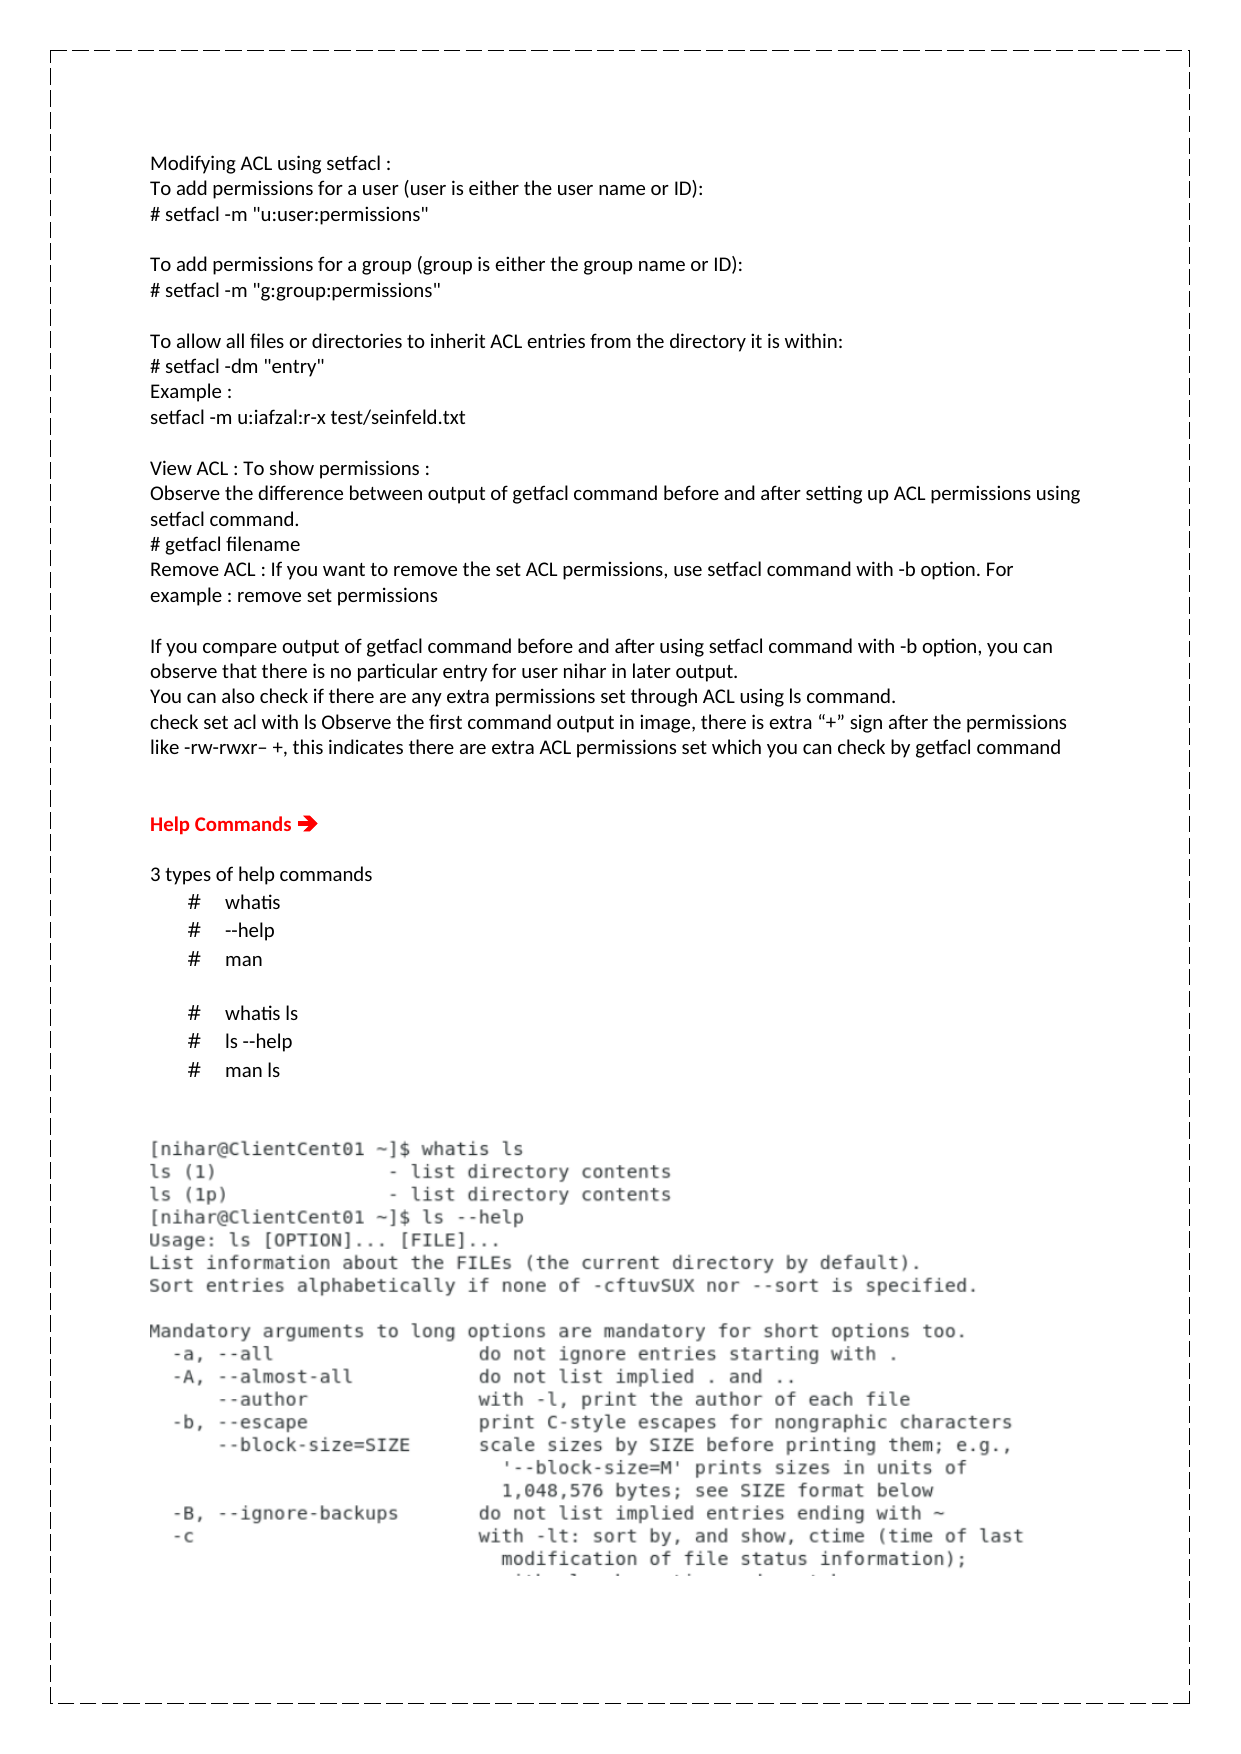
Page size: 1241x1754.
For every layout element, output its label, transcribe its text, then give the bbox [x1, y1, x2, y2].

text Modifying ACL using setfacl : [150, 150, 1090, 175]
text 3 types of help commands [150, 862, 1090, 887]
picture [150, 1133, 1091, 1576]
list man ls [187, 1055, 1090, 1083]
text setfacl -m u:iafzal:r-x test/seinfeld.txt [150, 404, 1090, 429]
list --help [187, 916, 1090, 944]
text Example : [150, 379, 1090, 404]
text # getfacl filename [150, 531, 1090, 557]
list man [187, 944, 1090, 972]
text If you compare output of getfacl command before and after using setfacl command with -b option, you can observe that there is no particular entry for user nihar in later output. [150, 633, 1090, 684]
text check set acl with ls Observe the first command output in image, there is extra “+” sign after the permissions like -rw-rwxr– +, this indicates there are extra ACL permissions set which you can check by getfacl command [150, 709, 1090, 760]
text To allow all files or directories to inherit ACL entries from the directory it is within: [150, 328, 1090, 353]
text View ACL : To show permissions : [150, 455, 1090, 480]
list whatis ls [187, 998, 1090, 1026]
text Help Commands [150, 811, 1090, 836]
text # setfacl -m "u:user:permissions" [150, 201, 1090, 226]
text # setfacl -dm "entry" [150, 353, 1090, 379]
text Observe the difference between output of getfacl command before and after setting up ACL permissions using setfacl command. [150, 480, 1090, 531]
list ls --help [187, 1026, 1090, 1055]
text Remove ACL : If you want to remove the set ACL permissions, use setfacl command with -b option. For example : remove set permissions [150, 557, 1090, 607]
list whatis [187, 887, 1090, 916]
text To add permissions for a user (user is either the user name or ID): [150, 175, 1090, 201]
text To add permissions for a group (group is either the group name or ID): [150, 252, 1090, 277]
text You can also check if there are any extra permissions set through ACL using ls command. [150, 684, 1090, 709]
text # setfacl -m "g:group:permissions" [150, 277, 1090, 302]
